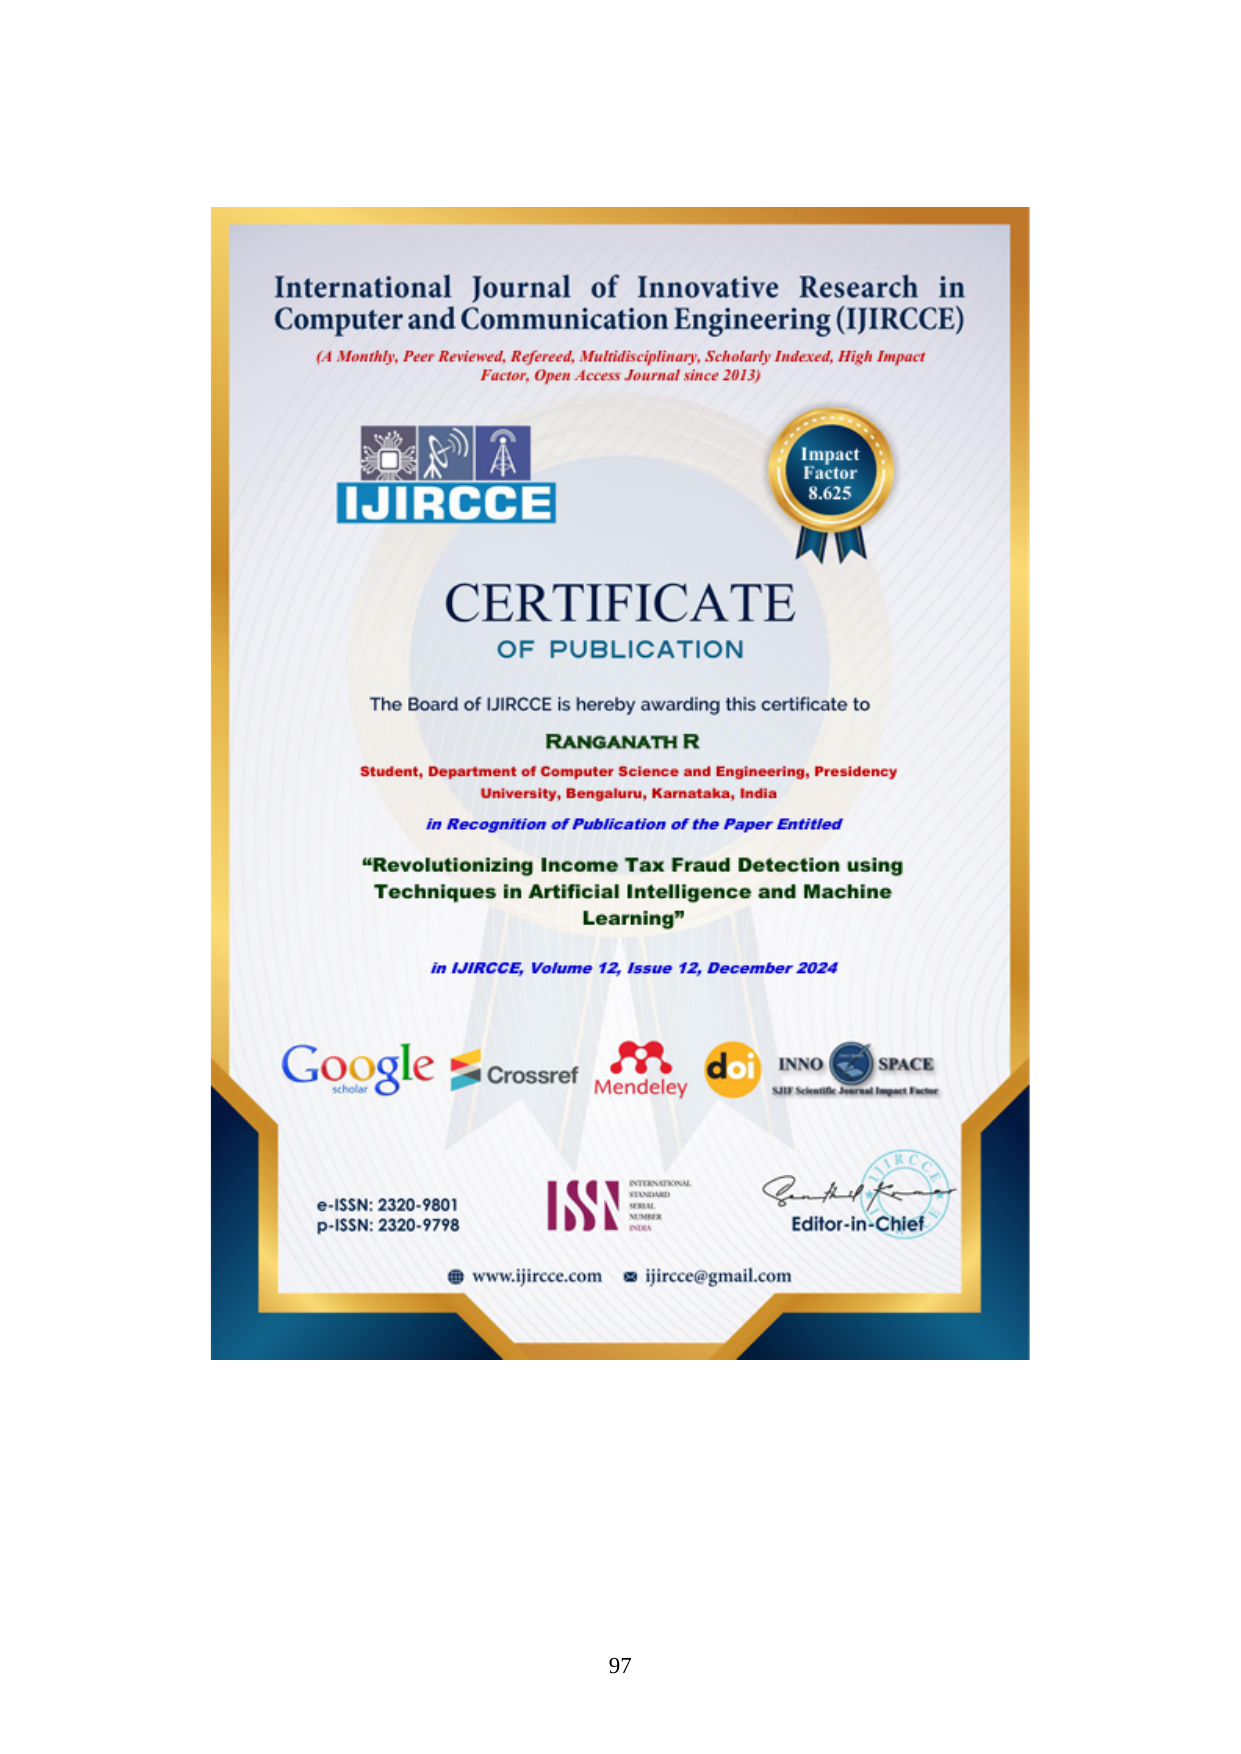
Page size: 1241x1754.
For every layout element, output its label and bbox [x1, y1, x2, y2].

picture [210, 207, 1030, 1360]
